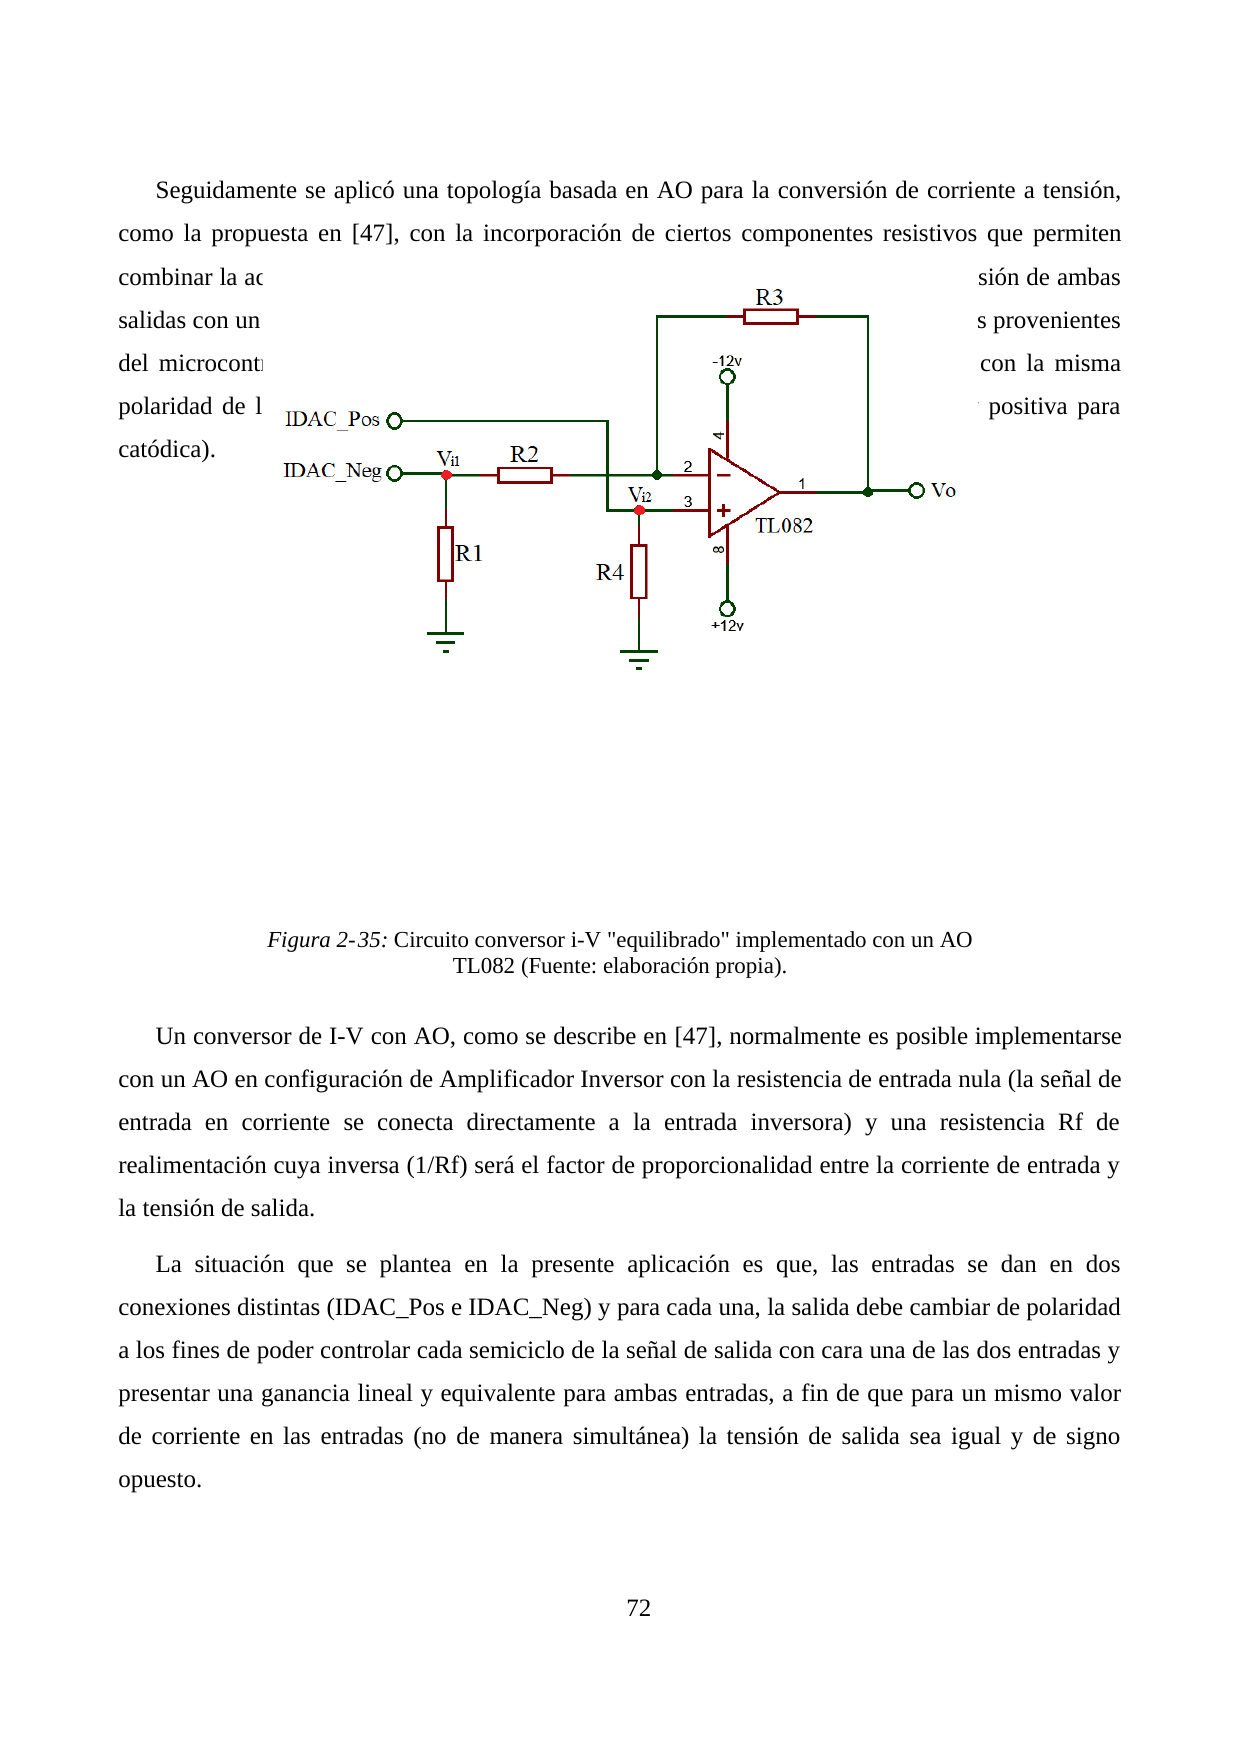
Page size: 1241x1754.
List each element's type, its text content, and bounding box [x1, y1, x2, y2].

text Un conversor de I-V con AO, como se describe en [47], normalmente es posible implementarse con un AO en configuración de Amplificador Inversor con la resistencia de entrada nula (la señal de entrada en corriente se conecta directamente a la entrada inversora) y una resistencia Rf de realimentación cuya inversa (1/Rf) será el factor de proporcionalidad entre la corriente de entrada y la tensión de salida. [118, 1021, 1122, 1222]
text La situación que se plantea en la presente aplicación es que, las entradas se dan en dos conexiones distintas (IDAC_Pos e IDAC_Neg) y para cada una, la salida debe cambiar de polaridad a los fines de poder controlar cada semiciclo de la señal de salida con cara una de las dos entradas y presentar una ganancia lineal y equivalente para ambas entradas, a fin de que para un mismo valor de corriente en las entradas (no de manera simultánea) la tensión de salida sea igual y de signo opuesto. [118, 1249, 1122, 1493]
picture [262, 262, 978, 701]
